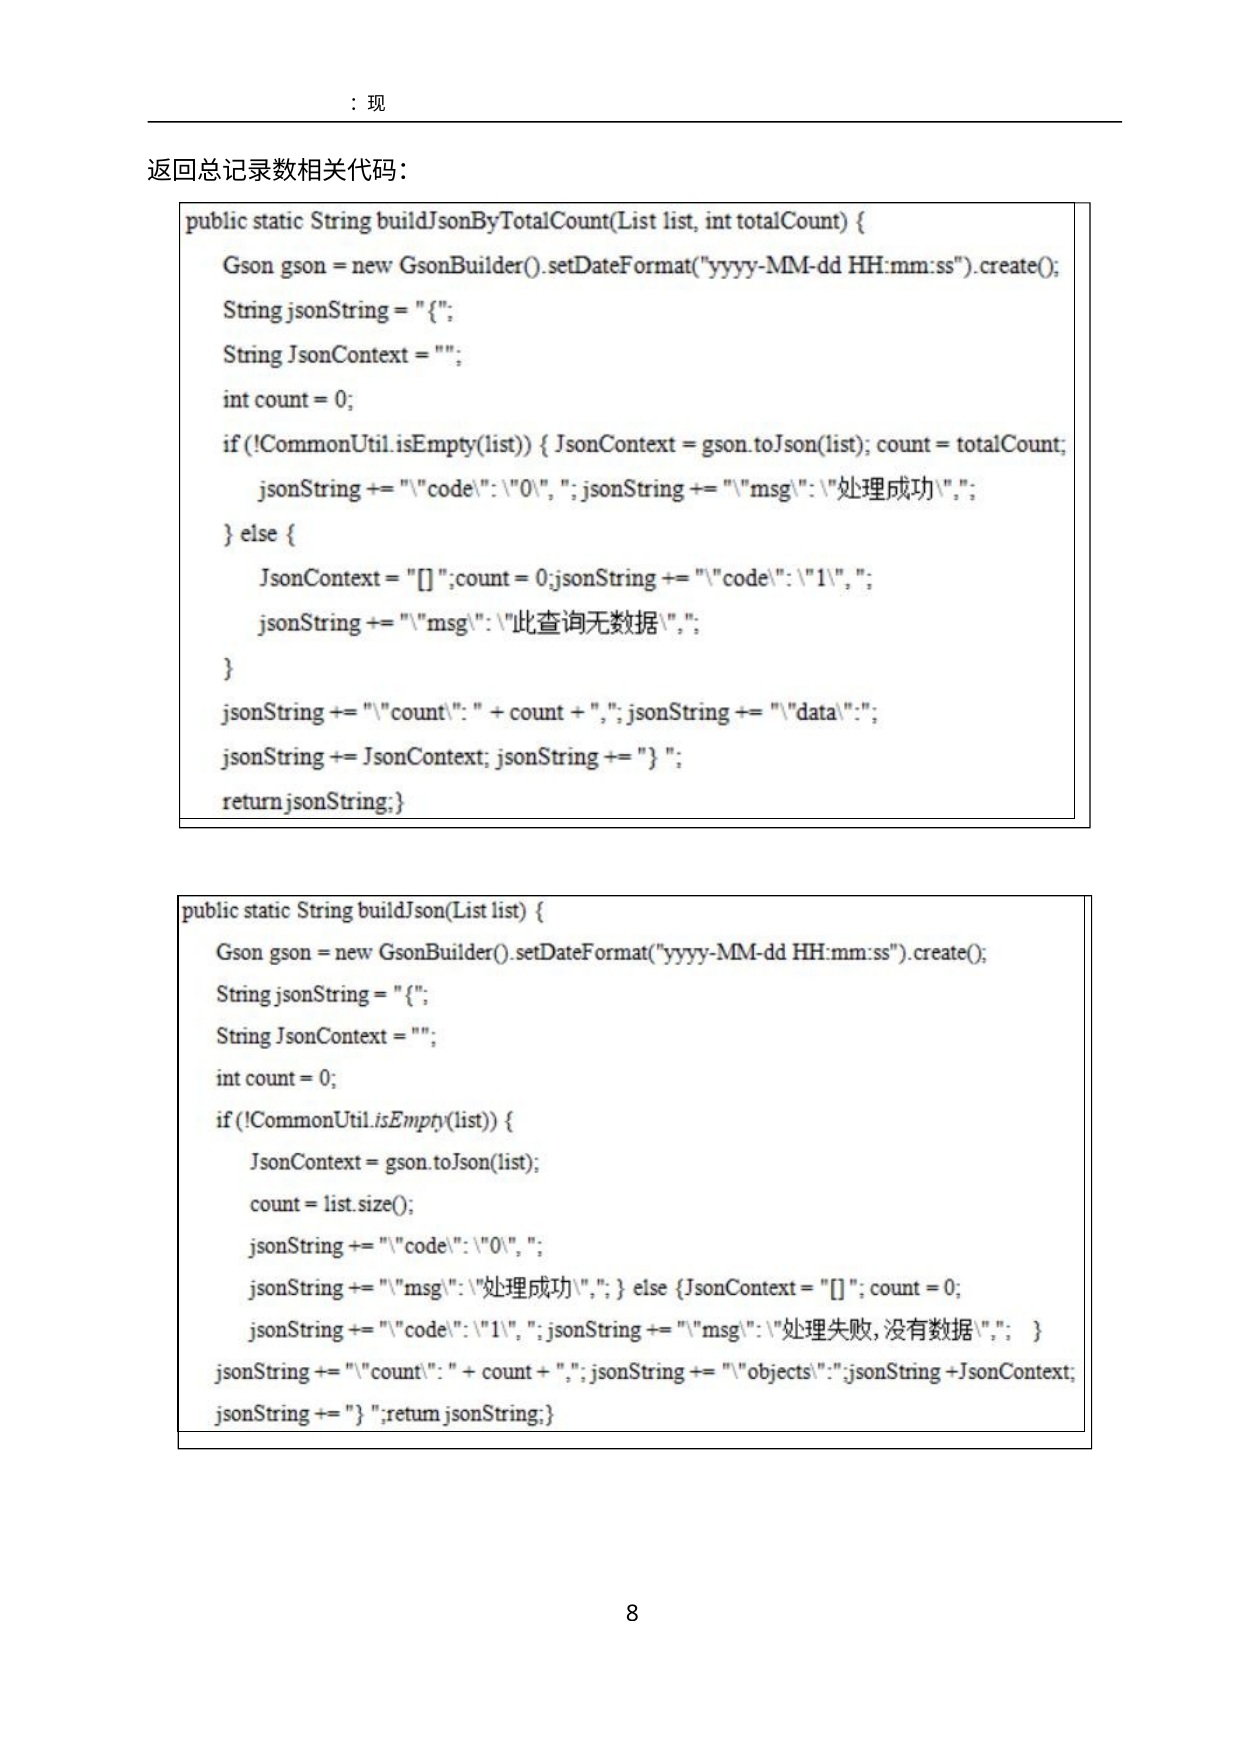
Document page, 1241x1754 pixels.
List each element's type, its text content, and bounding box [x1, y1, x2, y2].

picture [179, 897, 1084, 1431]
picture [181, 204, 1074, 818]
text 返回总记录数相关代码： [148, 150, 1146, 187]
